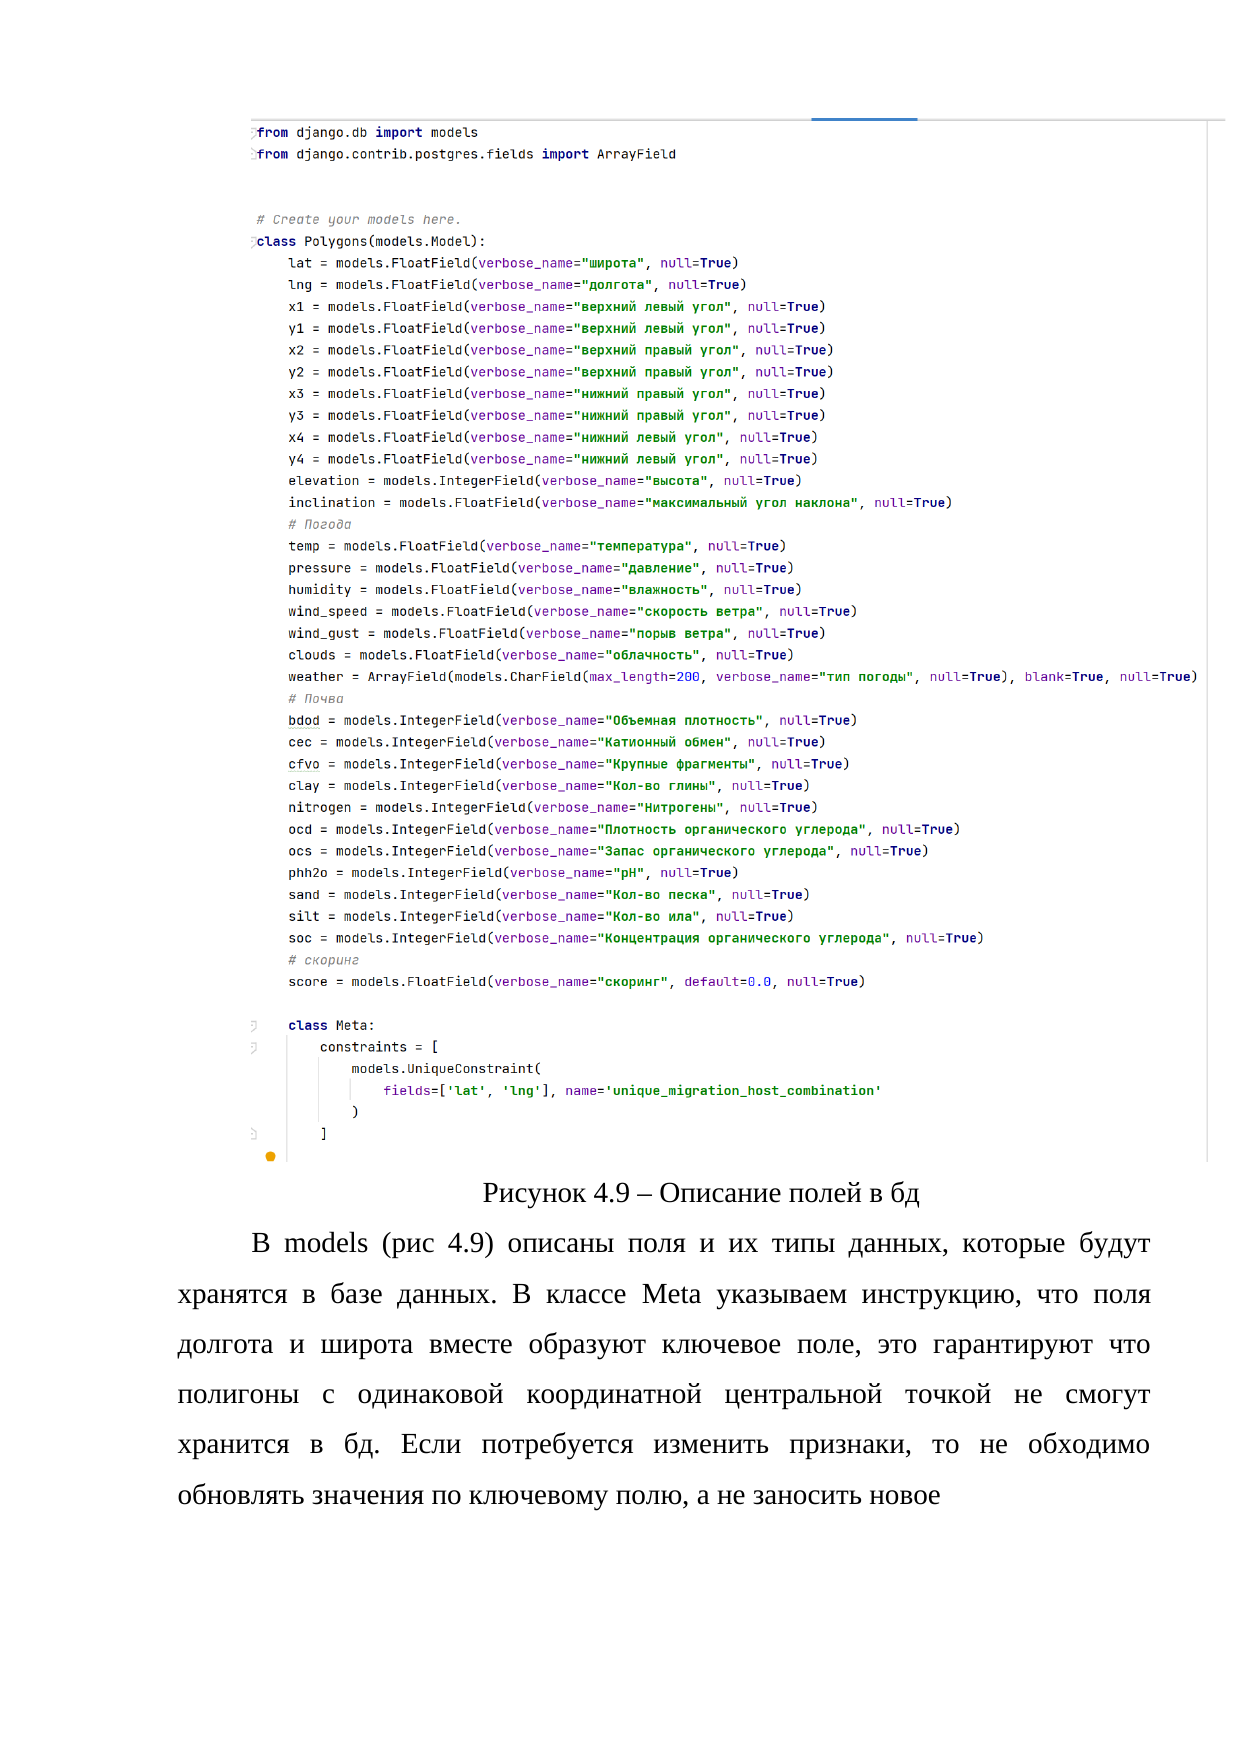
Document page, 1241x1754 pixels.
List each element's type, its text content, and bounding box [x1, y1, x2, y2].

text В models (рис 4.9) описаны поля и их типы данных, которые будут хранятся в базе данных. В классе Meta указываем инструкцию, что поля долгота и широта вместе образуют ключевое поле, это гарантируют что полигоны с одинаковой координатной центральной точкой не смогут хранится в бд. Если потребуется изменить признаки, то не обходимо обновлять значения по ключевому полю, а не заносить новое [177, 1225, 1152, 1511]
text Рисунок 4.9 – Описание полей в бд [177, 1175, 1152, 1209]
picture [251, 118, 1226, 1162]
